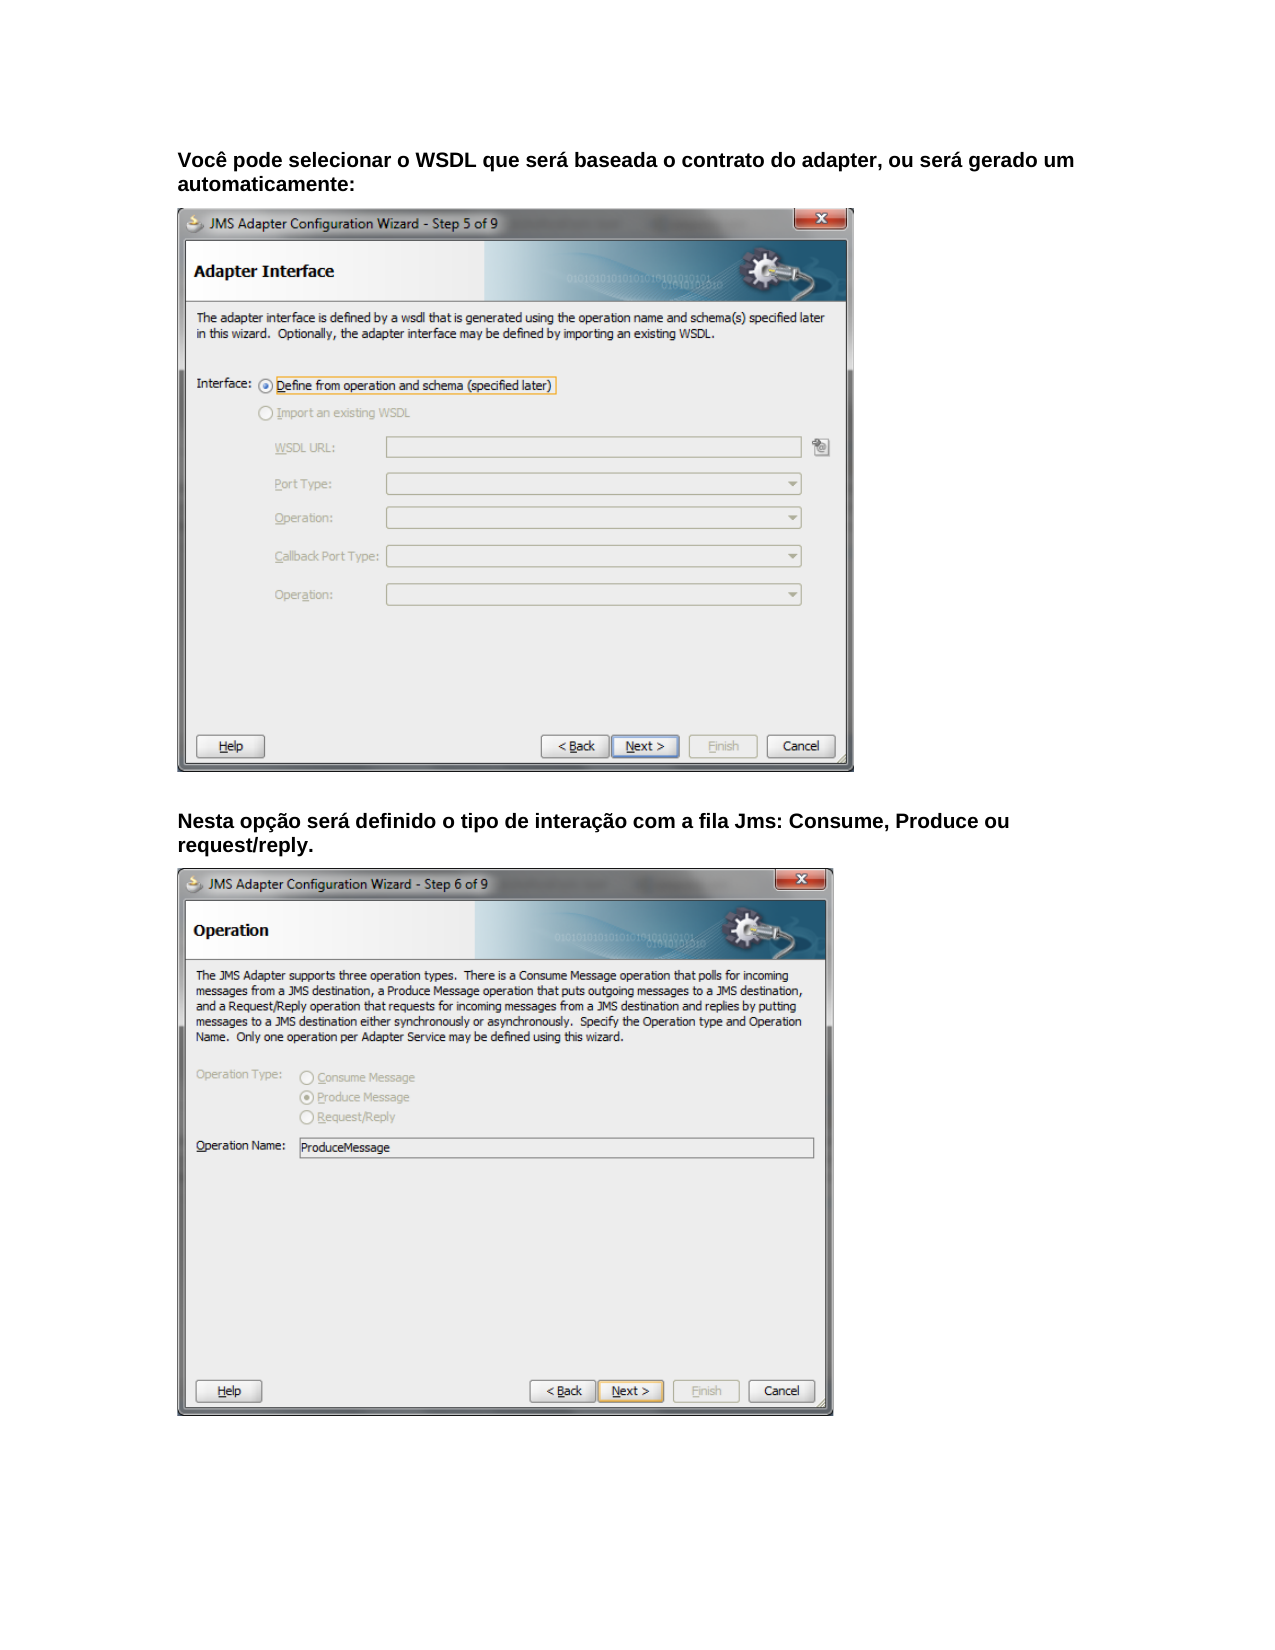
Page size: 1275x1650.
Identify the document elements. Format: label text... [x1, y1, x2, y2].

picture [177, 208, 854, 772]
picture [177, 868, 834, 1416]
text Você pode selecionar o WSDL que será baseada o contrato do adapter, ou será gerado um automaticamente: [177, 148, 1093, 196]
text Nesta opção será definido o tipo de interação com a fila Jms: Consume, Produce ou request/reply. [177, 784, 1093, 856]
